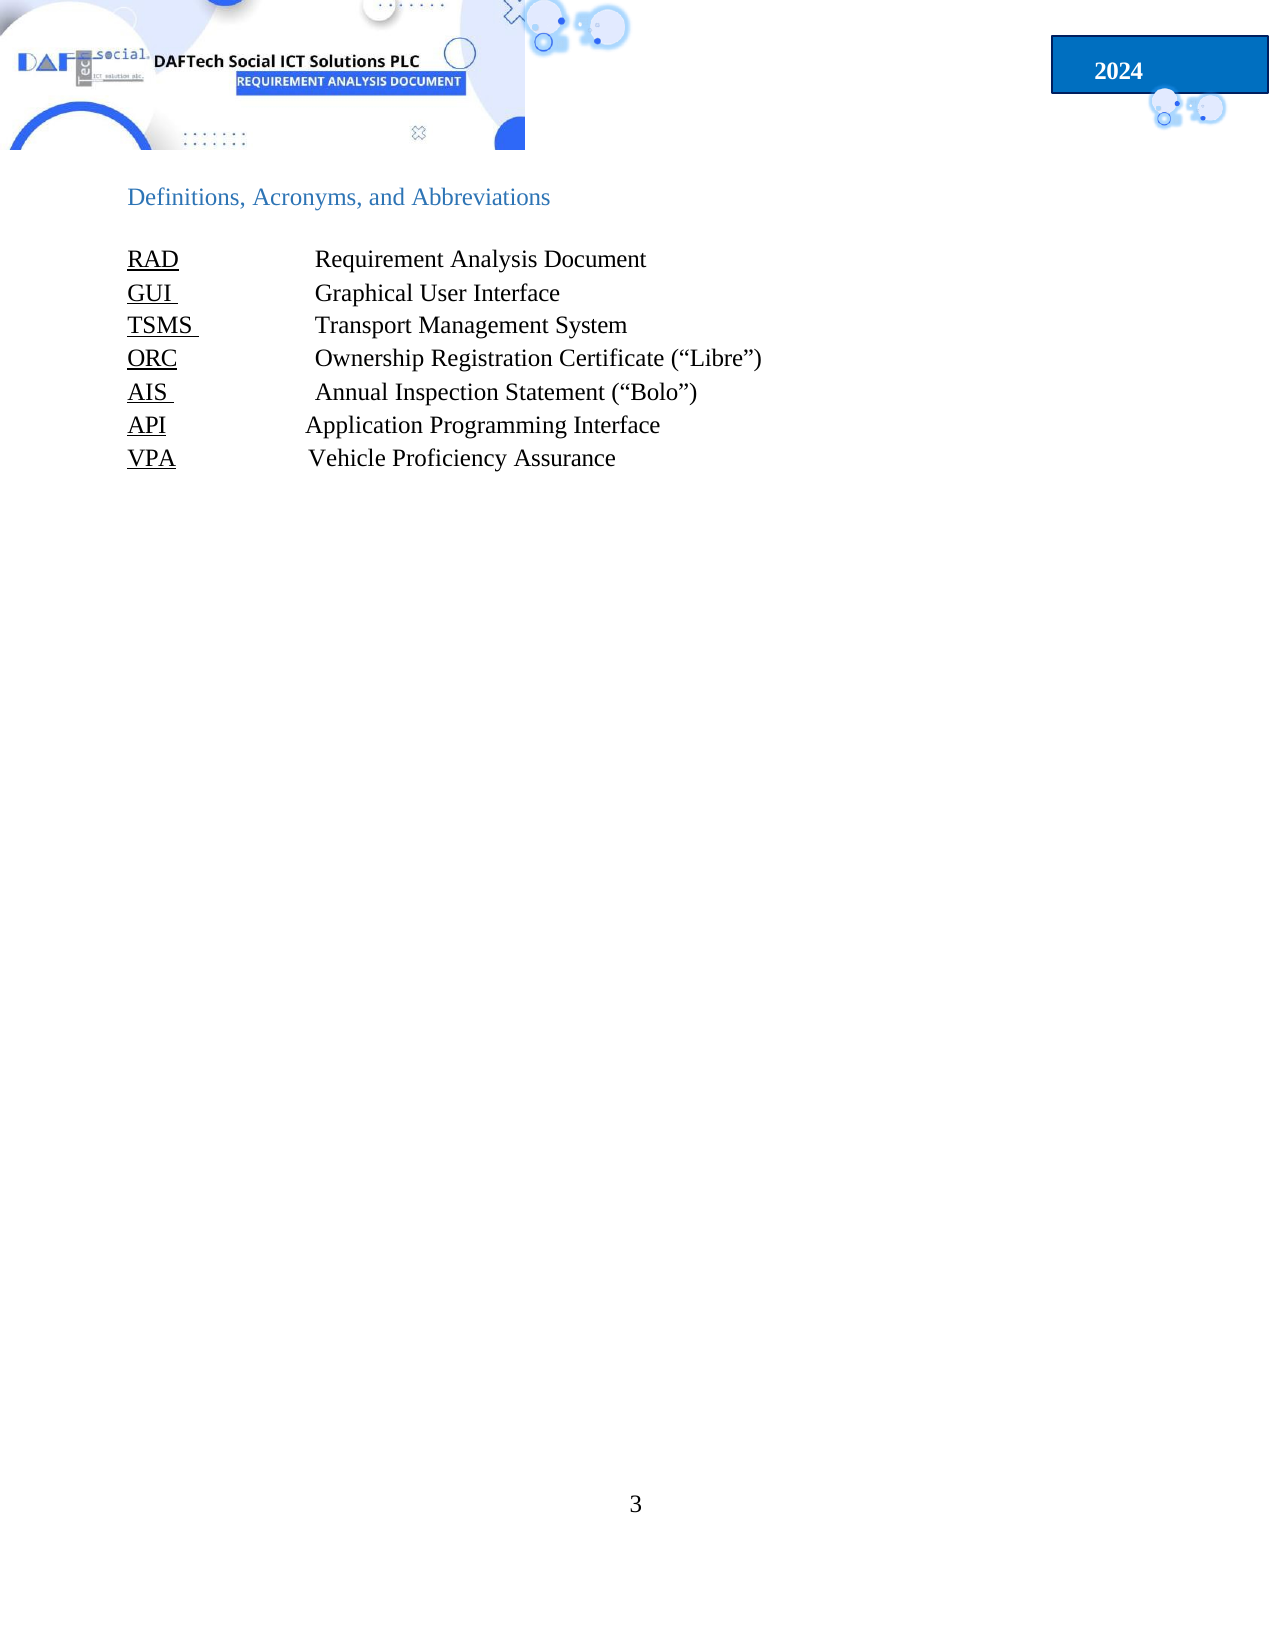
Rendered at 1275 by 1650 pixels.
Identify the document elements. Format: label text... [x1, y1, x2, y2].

text ORC Ownership Registration Certificate (“Libre”) [127, 343, 1229, 372]
text TSMS Transport Management System [127, 311, 1229, 339]
text VPA Vehicle Proficiency Assurance [127, 443, 1229, 471]
text AIS Annual Inspection Statement (“Bolo”) [127, 377, 1229, 406]
text GUI Graphical User Interface [127, 278, 1229, 306]
picture [1145, 66, 1229, 151]
text RAD Requirement Analysis Document [127, 244, 1229, 273]
text API Application Programming Interface [127, 410, 1229, 438]
picture [0, 0, 634, 150]
text Definitions, Acronyms, and Abbreviations [127, 182, 1229, 211]
